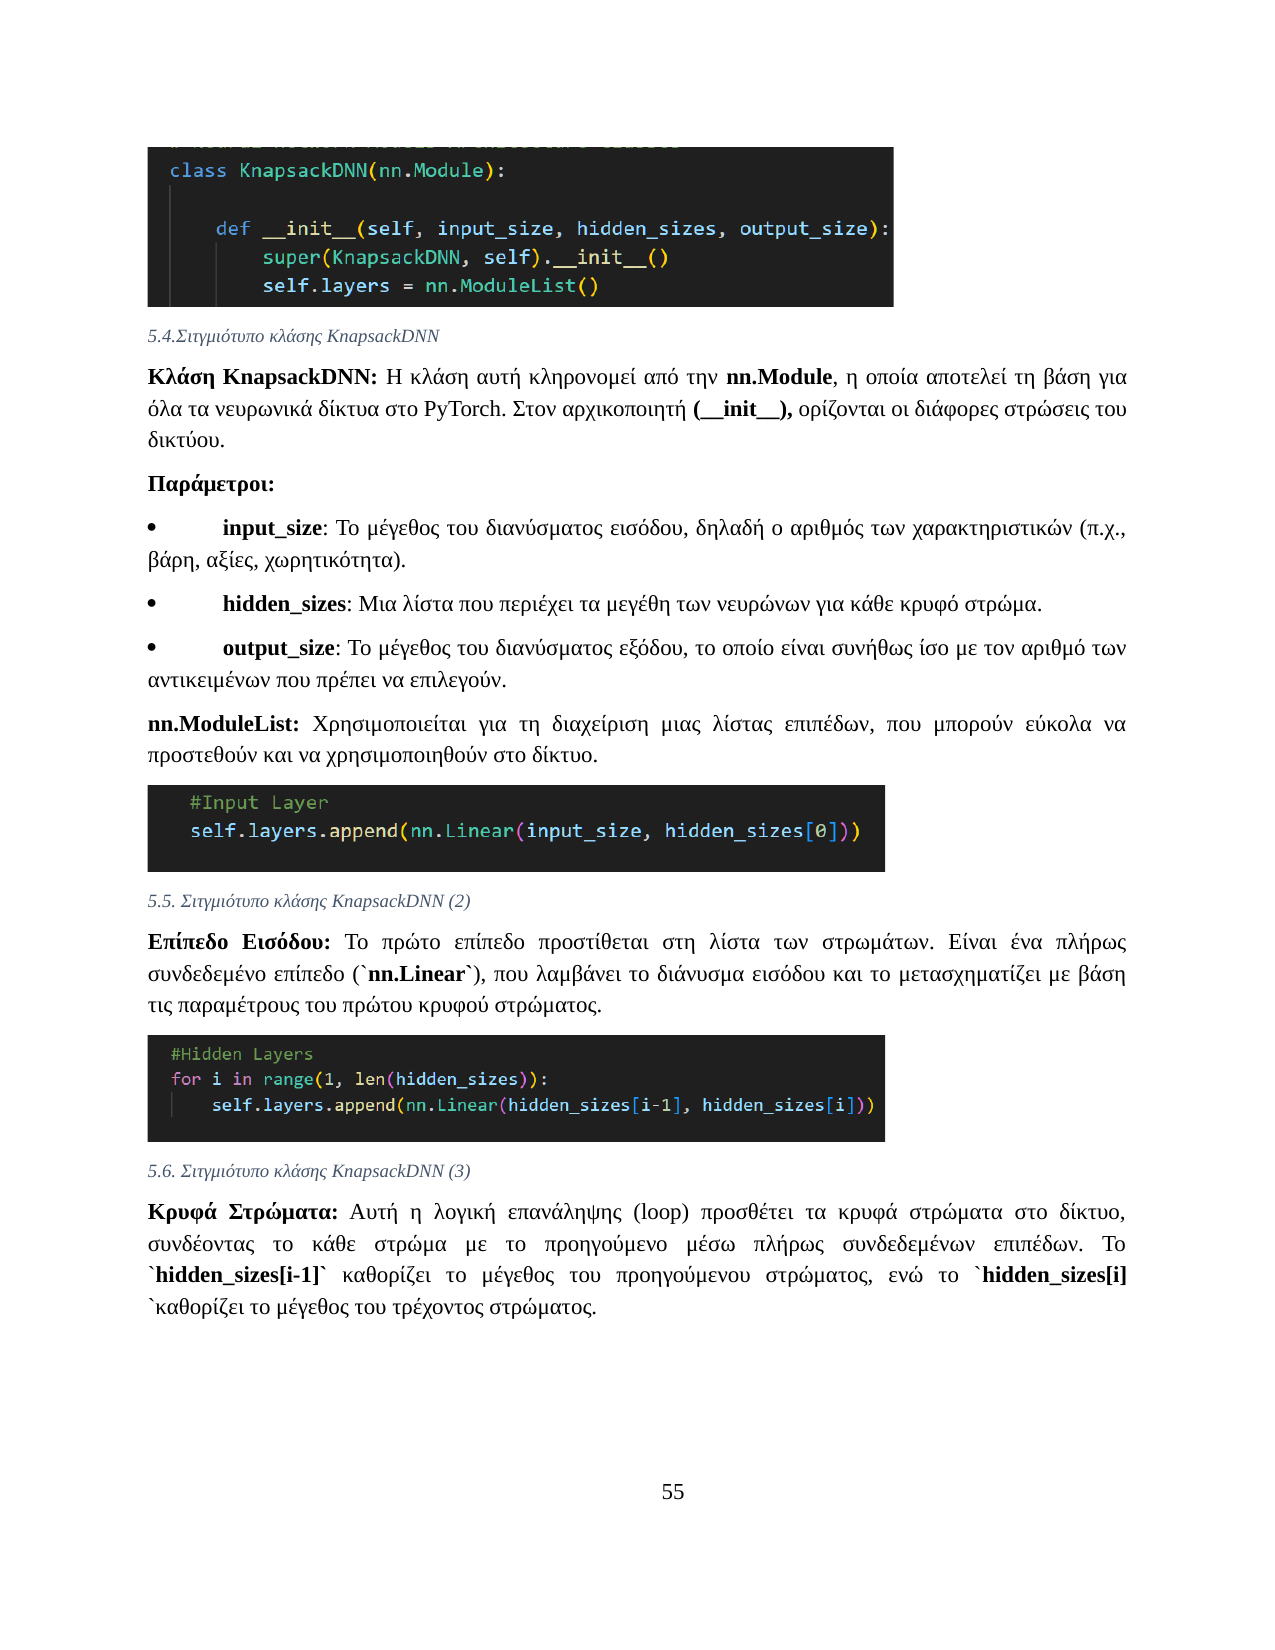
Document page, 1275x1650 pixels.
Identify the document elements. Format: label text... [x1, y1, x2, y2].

list input_size: Το μέγεθος του διανύσματος εισόδου, δηλαδή ο αριθμός των χαρακτηριστικών (π.χ., βάρη, αξίες, χωρητικότητα). [148, 514, 1127, 572]
text Παράμετροι: [148, 470, 1127, 497]
text Κρυφά Στρώματα: Αυτή η λογική επανάληψης (loop) προσθέτει τα κρυφά στρώματα στο δίκτυο, συνδέοντας το κάθε στρώμα με το προηγούμενο μέσω πλήρως συνδεδεμένων επιπέδων. Το `hidden_sizes[i-1]` καθορίζει το μέγεθος του προηγούμενου στρώματος, ενώ το `hidden_sizes[i] `καθορίζει το μέγεθος του τρέχοντος στρώματος. [148, 1198, 1127, 1319]
picture [147, 785, 886, 872]
picture [147, 1035, 886, 1142]
text 5.5. Σιτγμιότυπο κλάσης KnapsackDNN (2) [148, 890, 1127, 911]
text Επίπεδο Εισόδου: Το πρώτο επίπεδο προστίθεται στη λίστα των στρωμάτων. Είναι ένα πλήρως συνδεδεμένο επίπεδο (`nn.Linear`), που λαμβάνει το διάνυσμα εισόδου και το μετασχηματίζει με βάση τις παραμέτρους του πρώτου κρυφού στρώματος. [148, 928, 1127, 1018]
picture [147, 147, 894, 307]
text nn.ModuleList: Χρησιμοποιείται για τη διαχείριση μιας λίστας επιπέδων, που μπορούν εύκολα να προστεθούν και να χρησιμοποιηθούν στο δίκτυο. [148, 710, 1127, 768]
text Κλάση KnapsackDNN: Η κλάση αυτή κληρονομεί από την nn.Module, η οποία αποτελεί τη βάση για όλα τα νευρωνικά δίκτυα στο PyTorch. Στον αρχικοποιητή (__init__), ορίζονται οι διάφορες στρώσεις του δικτύου. [148, 363, 1127, 453]
list output_size: Το μέγεθος του διανύσματος εξόδου, το οποίο είναι συνήθως ίσο με τον αριθμό των αντικειμένων που πρέπει να επιλεγούν. [148, 634, 1127, 692]
text 5.4.Σιτγμιότυπο κλάσης KnapsackDNN [148, 325, 1127, 346]
list hidden_sizes: Μια λίστα που περιέχει τα μεγέθη των νευρώνων για κάθε κρυφό στρώμα. [148, 590, 1127, 616]
text 5.6. Σιτγμιότυπο κλάσης KnapsackDNN (3) [148, 1160, 1127, 1181]
